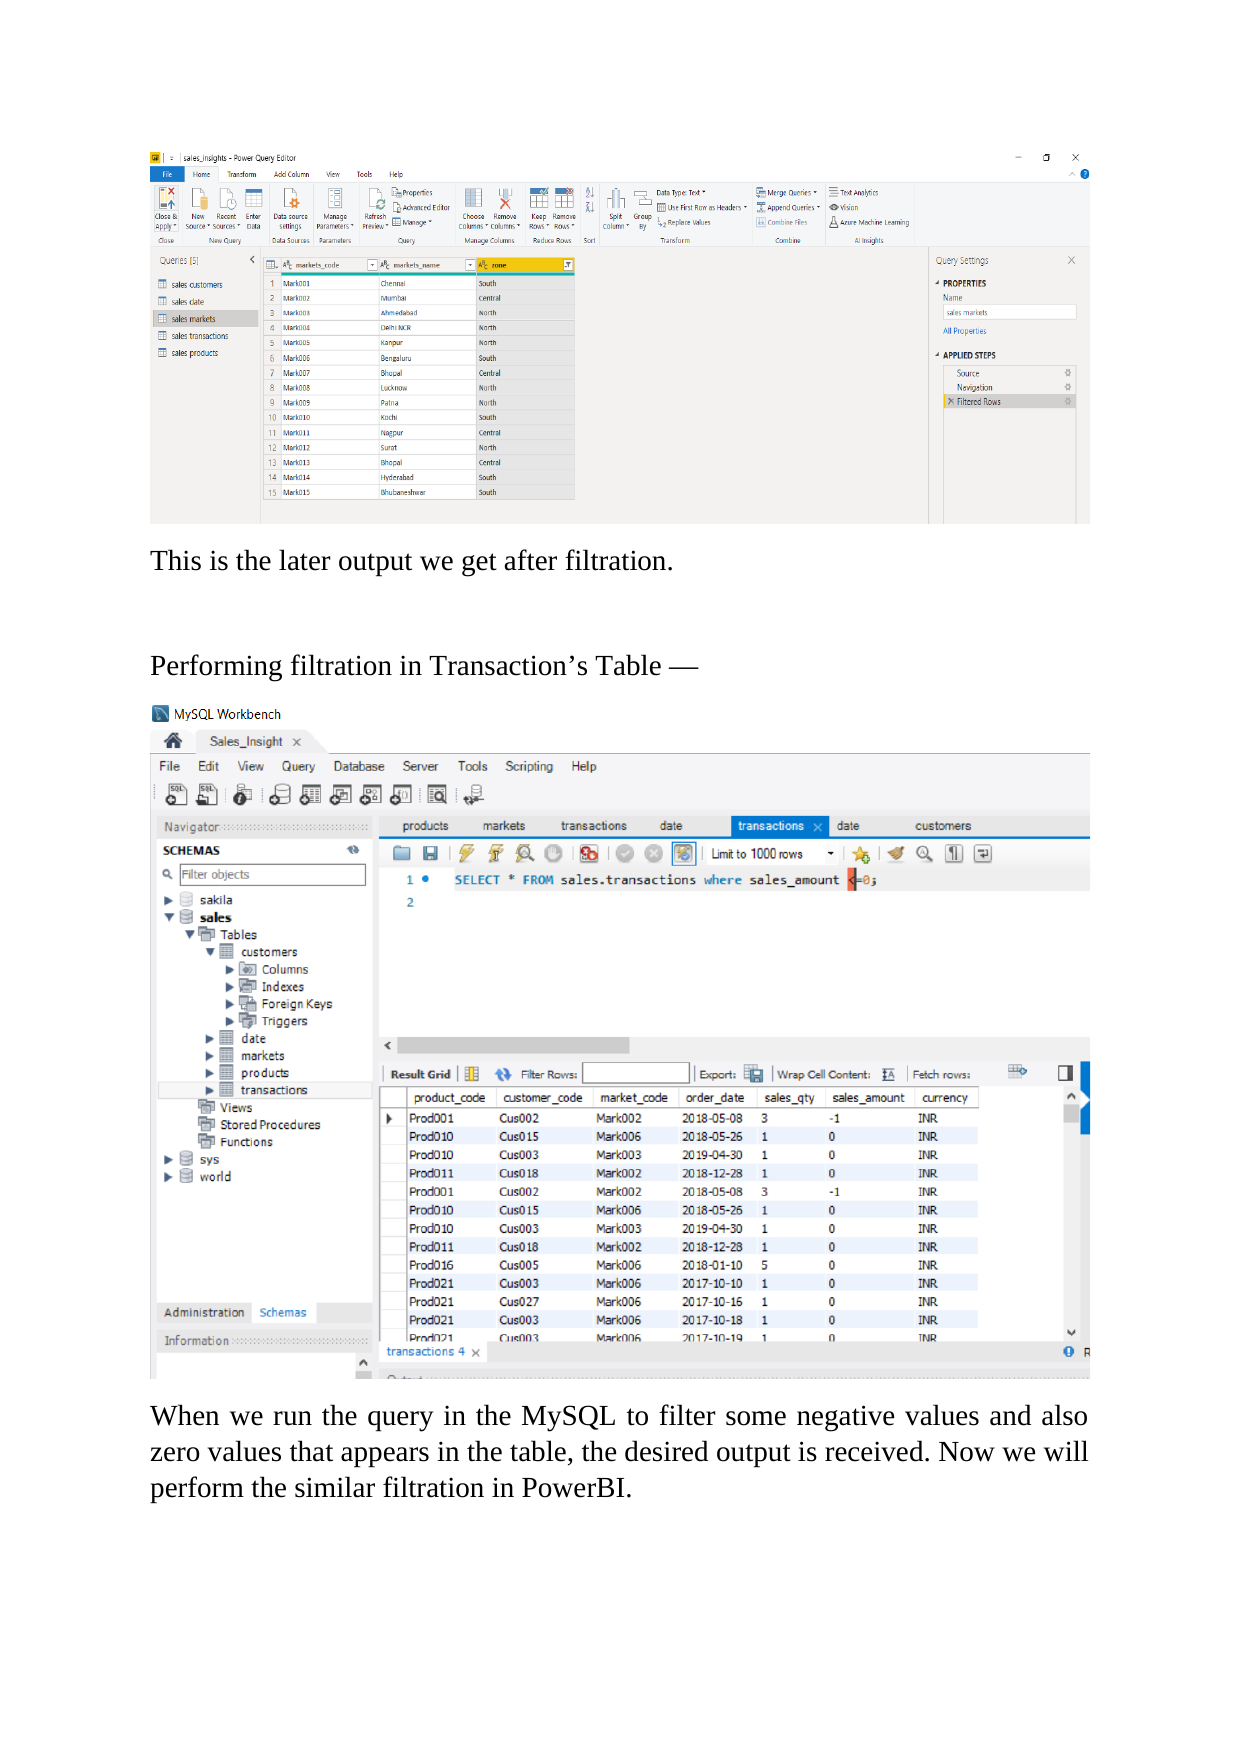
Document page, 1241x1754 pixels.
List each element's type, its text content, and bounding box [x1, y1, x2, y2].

text When we run the query in the MySQL to filter some negative values and also zero values that appears in the table, the desired output is received. Now we will perform the similar filtration in PowerBI. [150, 1398, 1090, 1503]
text Performing filtration in Transaction’s Table — [150, 648, 1090, 682]
picture [150, 701, 1091, 1379]
picture [150, 150, 1091, 524]
text This is the later output we get after filtration. [150, 543, 1090, 576]
